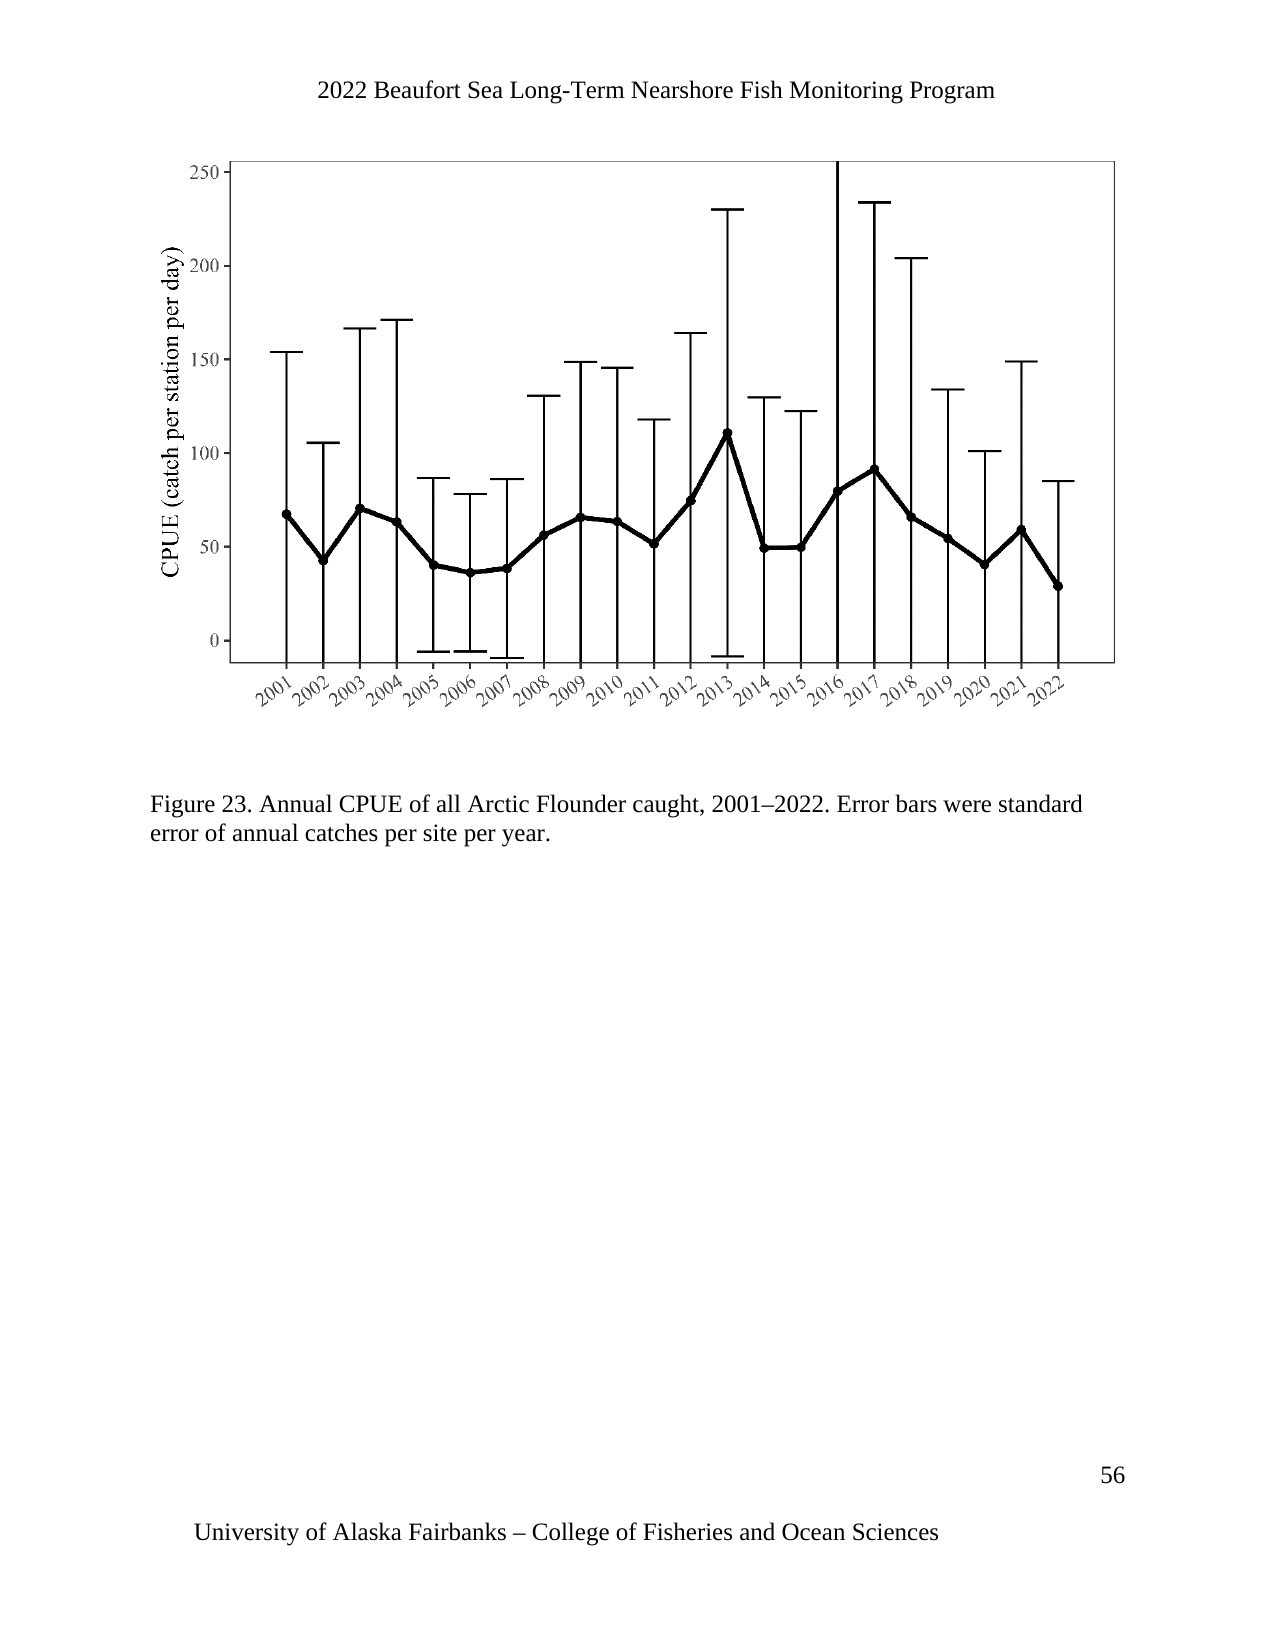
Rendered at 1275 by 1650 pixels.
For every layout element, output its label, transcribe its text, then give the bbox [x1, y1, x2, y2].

subtitle Figure 23. Annual CPUE of all Arctic Flounder caught, 2001–2022. Error bars were standard error of annual catches per site per year. [150, 789, 1125, 847]
picture [150, 150, 1125, 750]
